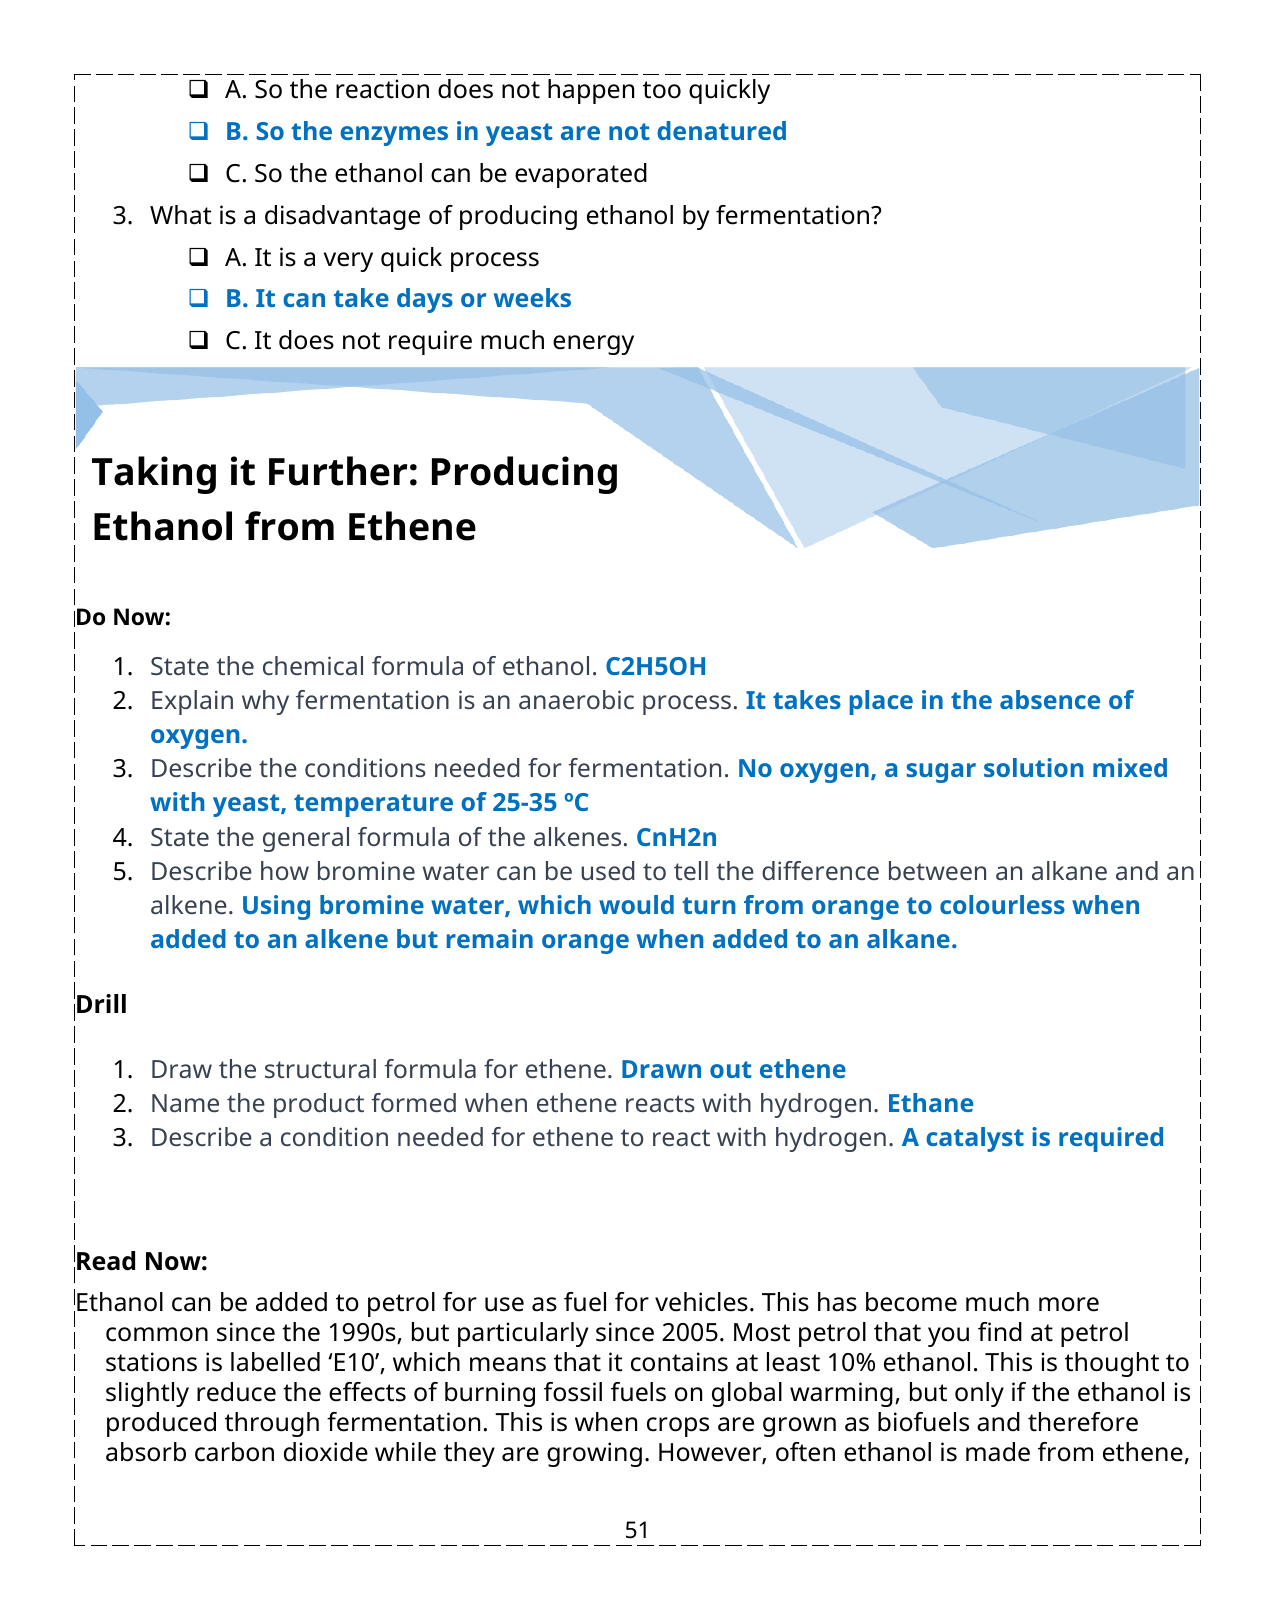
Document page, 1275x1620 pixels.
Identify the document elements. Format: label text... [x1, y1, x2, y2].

list Draw the structural formula for ethene. Drawn out ethene [112, 1052, 1200, 1086]
list Name the product formed when ethene reacts with hydrogen. Ethane [112, 1086, 1200, 1120]
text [75, 1288, 1200, 1468]
list State the chemical formula of ethanol. C2H5OH [112, 649, 1200, 683]
list A. It is a very quick process [187, 242, 1200, 272]
text Do Now: [75, 601, 1200, 632]
list Describe how bromine water can be used to tell the difference between an alkane and an alkene. Using bromine water, which would turn from orange to colourless when added to an alkene but remain orange when added to an alkane. [112, 853, 1200, 955]
list B. It can take days or weeks [187, 284, 1200, 314]
list State the general formula of the alkenes. CnH2n [112, 819, 1200, 853]
list Explain why fermentation is an anaerobic process. It takes place in the absence of oxygen. [112, 683, 1200, 751]
list B. So the enzymes in yeast are not denatured [187, 117, 1200, 147]
list Describe the conditions needed for fermentation. No oxygen, a sugar solution mixed with yeast, temperature of 25-35 ºC [112, 751, 1200, 819]
list C. It does not require much energy [187, 326, 1200, 356]
list Describe a condition needed for ethene to react with hydrogen. A catalyst is required [112, 1120, 1200, 1154]
picture [75, 367, 1200, 548]
list C. So the ethanol can be evaporated [187, 158, 1200, 188]
text Read Now: [75, 1246, 1200, 1276]
list A. So the reaction does not happen too quickly [187, 75, 1200, 105]
text Drill [75, 987, 1200, 1021]
list What is a disadvantage of producing ethanol by fermentation? [112, 200, 1200, 230]
